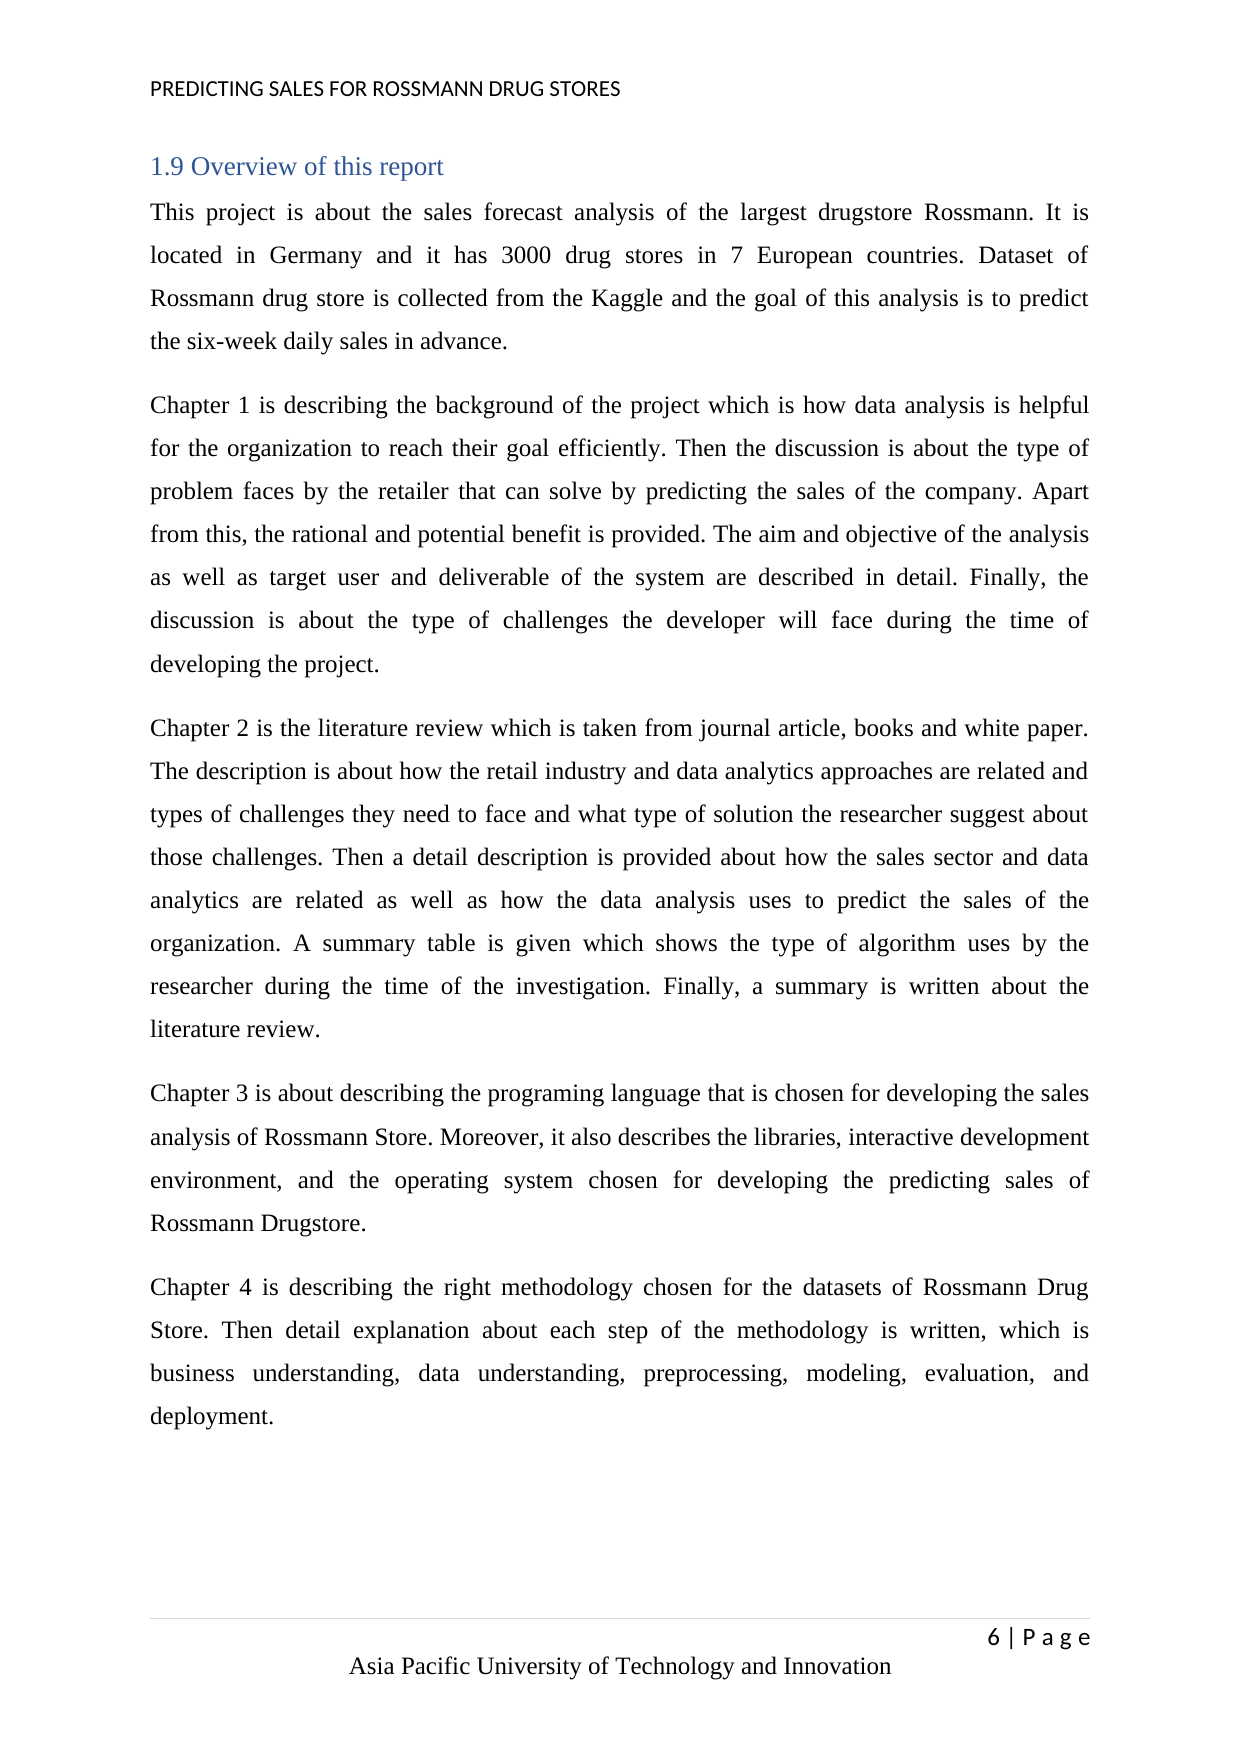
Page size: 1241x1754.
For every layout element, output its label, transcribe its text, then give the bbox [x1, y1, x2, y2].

text Chapter 1 is describing the background of the project which is how data analysis is helpful for the organization to reach their goal efficiently. Then the discussion is about the type of problem faces by the retailer that can solve by predicting the sales of the company. Apart from this, the rational and potential benefit is provided. The aim and objective of the analysis as well as target user and deliverable of the system are described in detail. Finally, the discussion is about the type of challenges the developer will face during the time of developing the project. [150, 390, 1090, 677]
subtitle 1.9 Overview of this report [150, 150, 1090, 181]
text Chapter 4 is describing the right methodology chosen for the datasets of Rossmann Drug Store. Then detail explanation about each step of the methodology is written, which is business understanding, data understanding, preprocessing, modeling, evaluation, and deployment. [150, 1272, 1090, 1430]
text Chapter 2 is the literature review which is taken from journal article, books and white paper. The description is about how the retail industry and data analytics approaches are related and types of challenges they need to face and what type of solution the researcher suggest about those challenges. Then a detail description is provided about how the sales sector and data analytics are related as well as how the data analysis uses to predict the sales of the organization. A summary table is given which shows the type of algorithm uses by the researcher during the time of the investigation. Finally, a summary is written about the literature review. [150, 713, 1090, 1043]
text This project is about the sales forecast analysis of the largest drugstore Rossmann. It is located in Germany and it has 3000 drug stores in 7 European countries. Dataset of Rossmann drug store is collected from the Kaggle and the goal of this analysis is to predict the six-week daily sales in advance. [150, 197, 1090, 355]
text Chapter 3 is about describing the programing language that is chosen for developing the sales analysis of Rossmann Store. Moreover, it also describes the libraries, interactive development environment, and the operating system chosen for developing the predicting sales of Rossmann Drugstore. [150, 1078, 1090, 1237]
